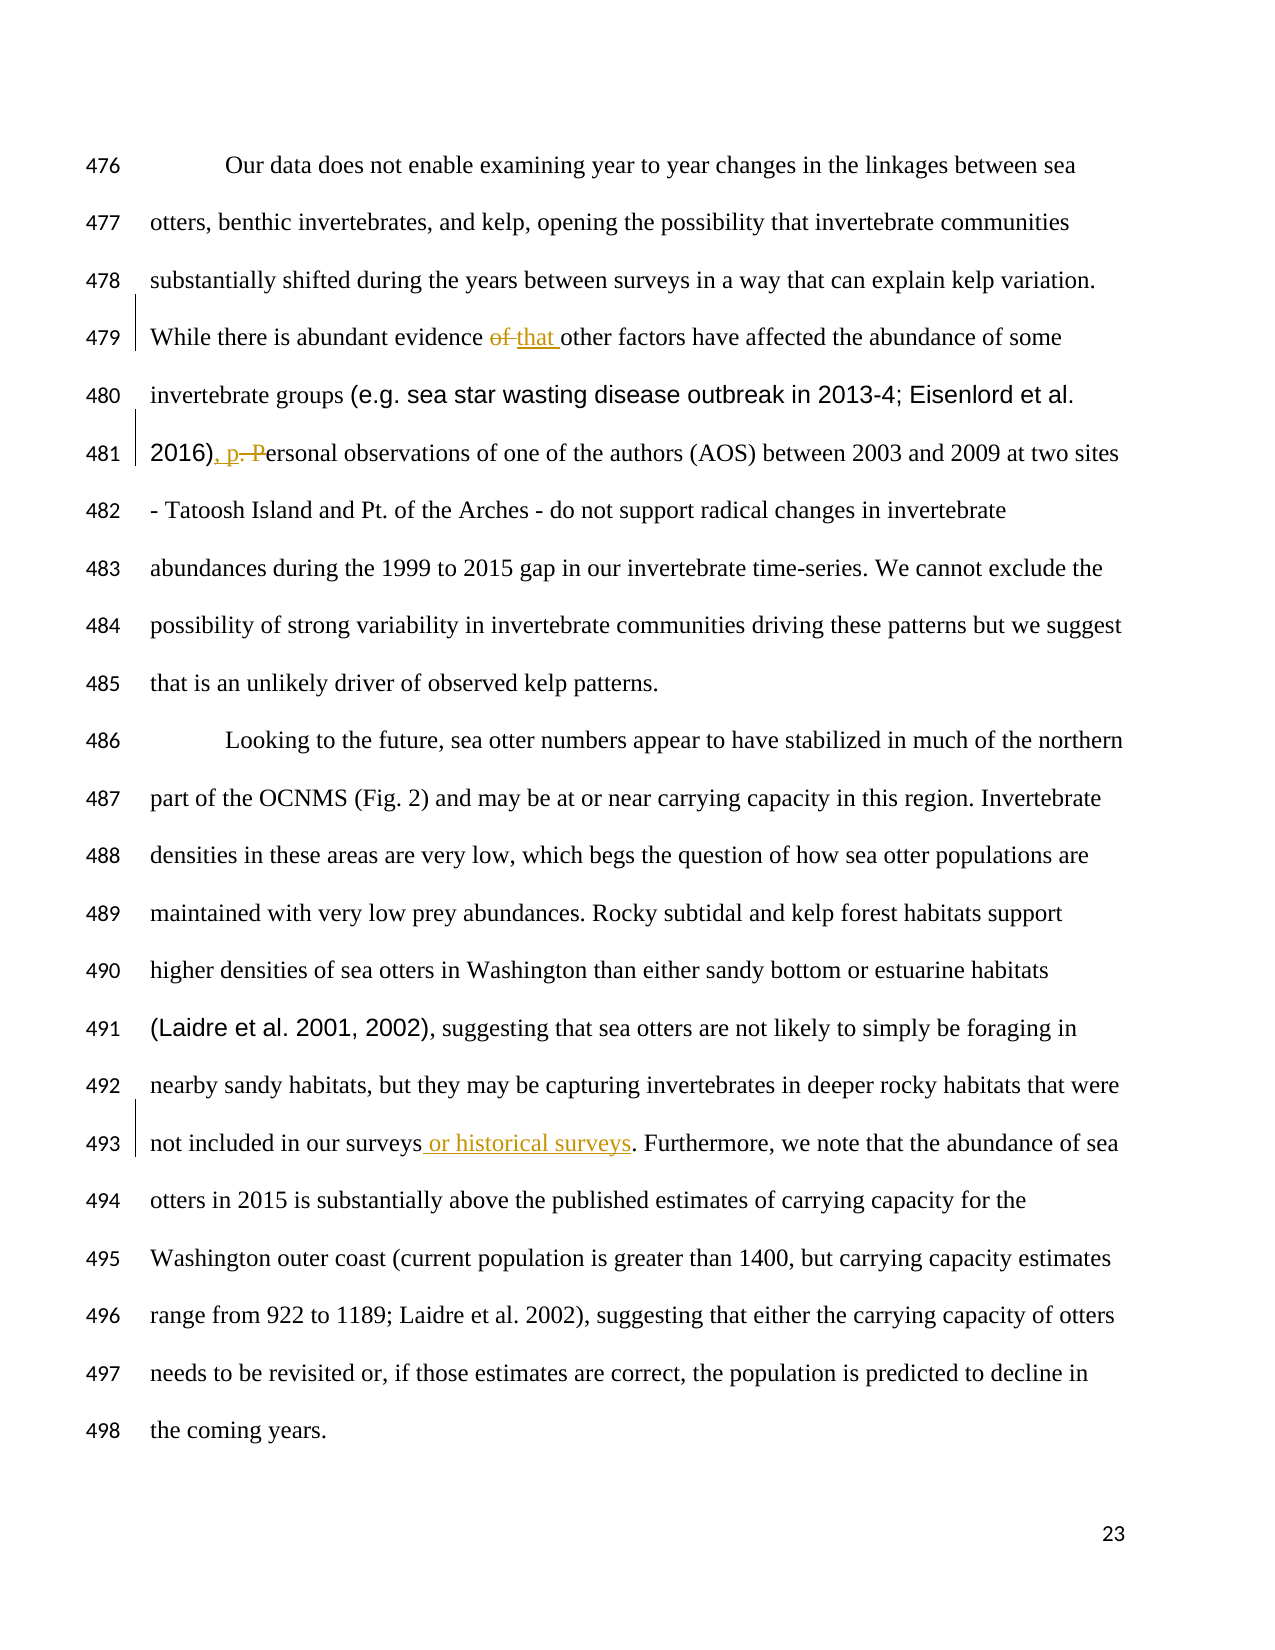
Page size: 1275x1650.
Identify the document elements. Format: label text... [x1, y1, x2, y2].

text Our data does not enable examining year to year changes in the linkages between sea otters, benthic invertebrates, and kelp, opening the possibility that invertebrate communities substantially shifted during the years between surveys in a way that can explain kelp variation. While there is abundant evidence other factors have affected the abundance of some invertebrate groups (e.g. sea star wasting disease outbreak in 2013-4; Eisenlord et al. 2016)ersonal observations of one of the authors (AOS) between 2003 and 2009 at two sites - Tatoosh Island and Pt. of the Arches - do not support radical changes in invertebrate abundances during the 1999 to 2015 gap in our invertebrate time-series. We cannot exclude the possibility of strong variability in invertebrate communities driving these patterns but we suggest that is an unlikely driver of observed kelp patterns. [150, 150, 1125, 696]
text Looking to the future, sea otter numbers appear to have stabilized in much of the northern part of the OCNMS (Fig. 2) and may be at or near carrying capacity in this region. Invertebrate densities in these areas are very low, which begs the question of how sea otter populations are maintained with very low prey abundances. Rocky subtidal and kelp forest habitats support higher densities of sea otters in Washington than either sandy bottom or estuarine habitats (Laidre et al. 2001, 2002), suggesting that sea otters are not likely to simply be foraging in nearby sandy habitats, but they may be capturing invertebrates in deeper rocky habitats that were not included in our surveys. Furthermore, we note that the abundance of sea otters in 2015 is substantially above the published estimates of carrying capacity for the Washington outer coast (current population is greater than 1400, but carrying capacity estimates range from 922 to 1189; Laidre et al. 2002), suggesting that either the carrying capacity of otters needs to be revisited or, if those estimates are correct, the population is predicted to decline in the coming years. [150, 725, 1125, 1444]
